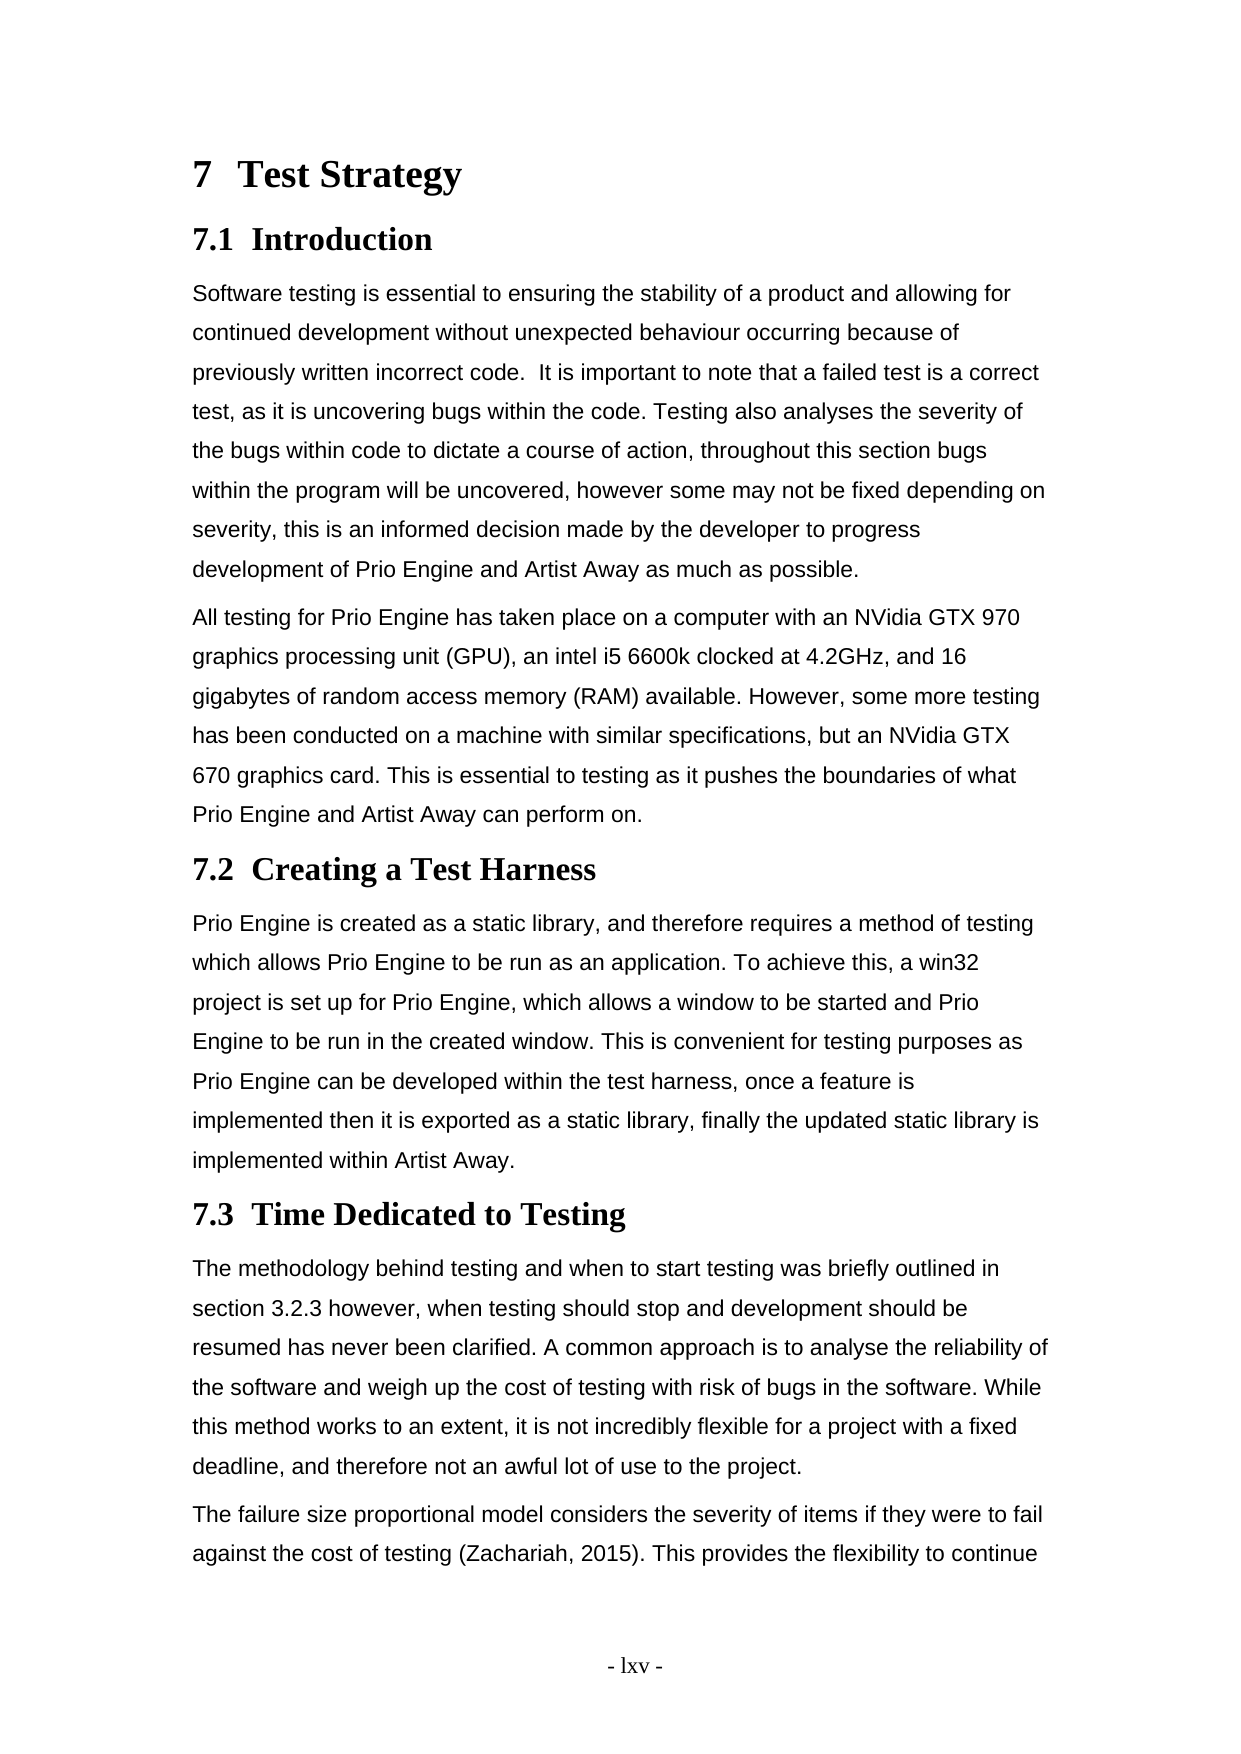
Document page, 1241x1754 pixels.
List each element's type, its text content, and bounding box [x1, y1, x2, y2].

subtitle Time Dedicated to Testing [192, 1194, 1048, 1233]
text Software testing is essential to ensuring the stability of a product and allowing for continued development without unexpected behaviour occurring because of previously written incorrect code. It is important to note that a failed test is a correct test, as it is uncovering bugs within the code. Testing also analyses the severity of the bugs within code to dictate a course of action, throughout this section bugs within the program will be uncovered, however some may not be fixed depending on severity, this is an informed decision made by the developer to progress development of Prio Engine and Artist Away as much as possible. [192, 279, 1048, 582]
subtitle Test Strategy [192, 150, 1048, 196]
subtitle Creating a Test Harness [192, 849, 1048, 887]
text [192, 1501, 1048, 1566]
text Prio Engine is created as a static library, and therefore requires a method of testing which allows Prio Engine to be run as an application. To achieve this, a win32 project is set up for Prio Engine, which allows a window to be started and Prio Engine to be run in the created window. This is convenient for testing purposes as Prio Engine can be developed within the test harness, once a feature is implemented then it is exported as a static library, finally the updated static library is implemented within Artist Away. [192, 910, 1048, 1173]
text All testing for Prio Engine has taken place on a computer with an NVidia GTX 970 graphics processing unit (GPU), an intel i5 6600k clocked at 4.2GHz, and 16 gigabytes of random access memory (RAM) available. However, some more testing has been conducted on a machine with similar specifications, but an NVidia GTX 670 graphics card. This is essential to testing as it pushes the boundaries of what Prio Engine and Artist Away can perform on. [192, 604, 1048, 827]
text The methodology behind testing and when to start testing was briefly outlined in section 3.2.3 however, when testing should stop and development should be resumed has never been clarified. A common approach is to analyse the reliability of the software and weigh up the cost of testing with risk of bugs in the software. While this method works to an extent, it is not incredibly flexible for a project with a fixed deadline, and therefore not an awful lot of use to the project. [192, 1255, 1048, 1479]
subtitle Introduction [192, 219, 1048, 257]
